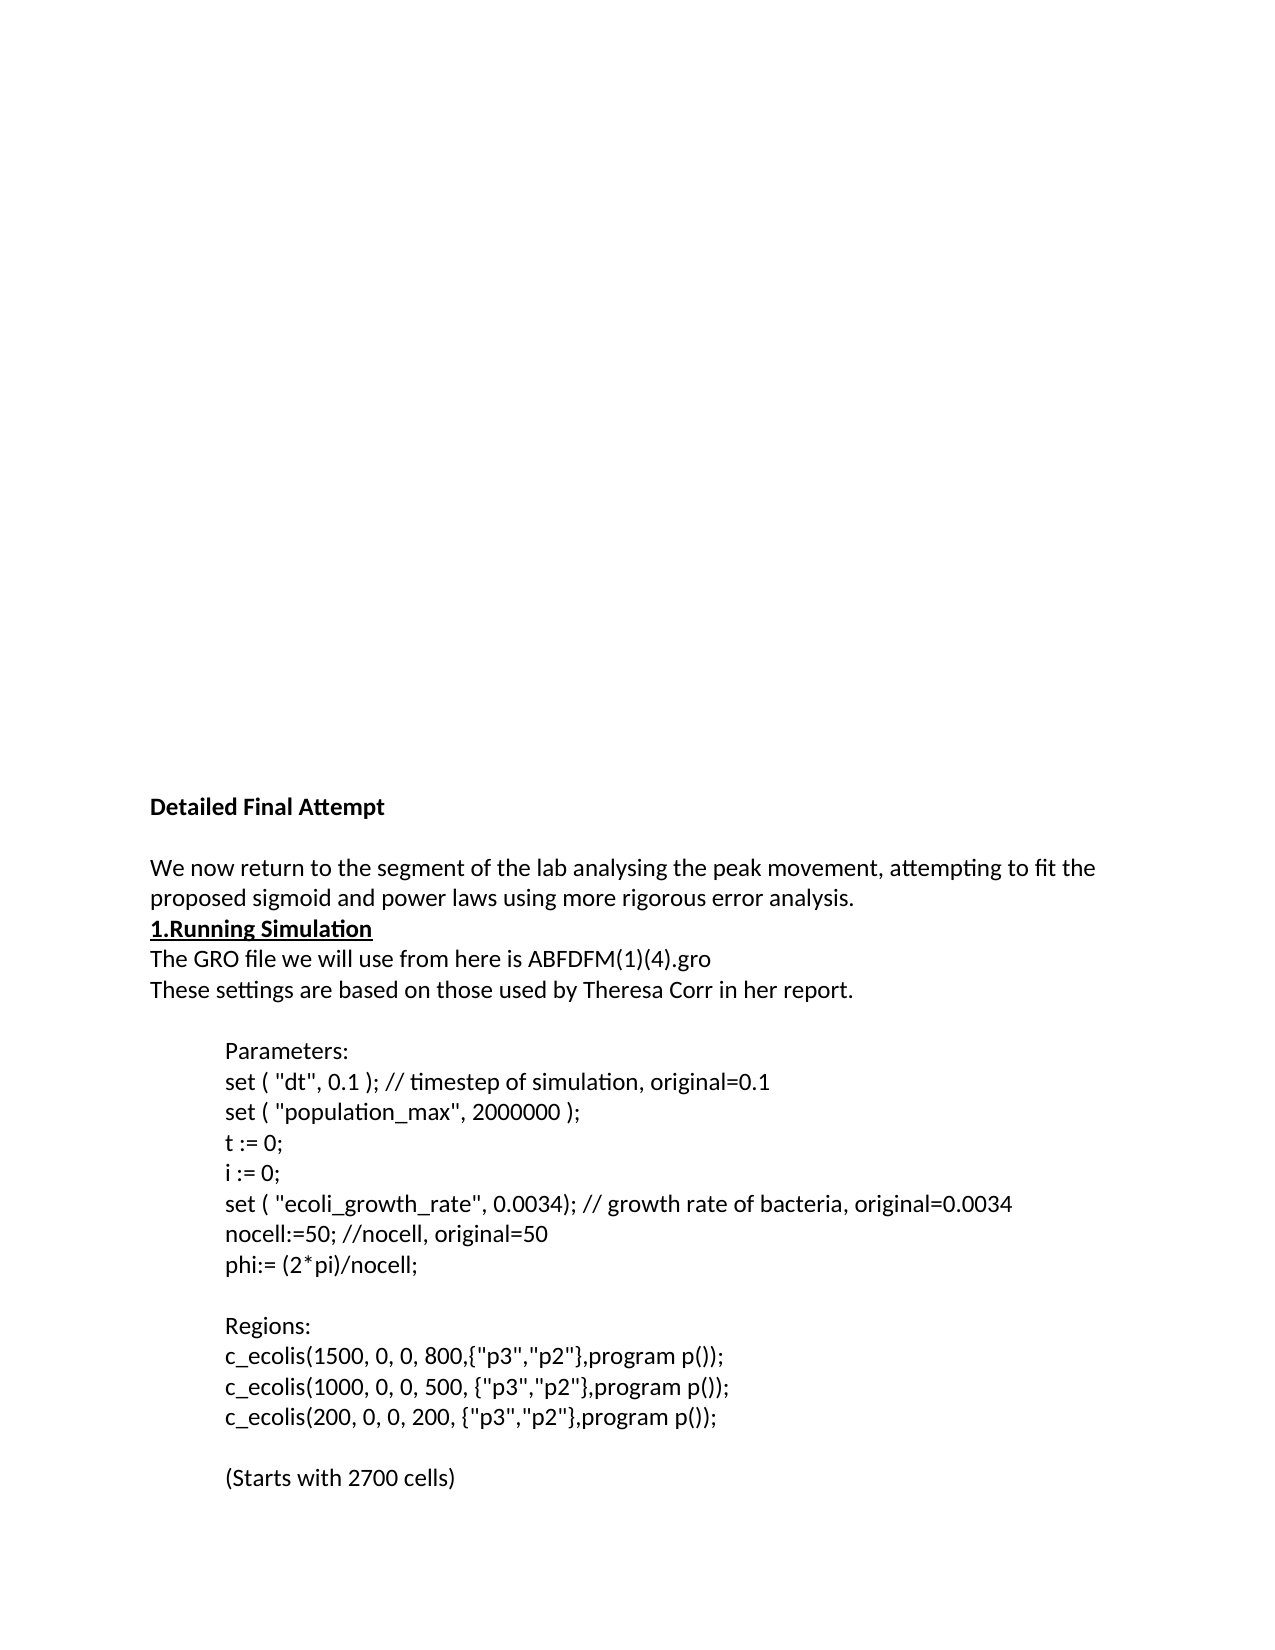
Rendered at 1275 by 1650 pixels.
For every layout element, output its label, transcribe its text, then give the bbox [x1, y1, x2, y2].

text The GRO file we will use from here is ABFDFM(1)(4).gro [150, 943, 1125, 974]
text set ( "population_max", 2000000 ); [150, 1096, 1125, 1127]
text t := 0; [150, 1127, 1125, 1157]
text c_ecolis(200, 0, 0, 200, {"p3","p2"},program p()); [150, 1401, 1125, 1432]
text i := 0; [150, 1157, 1125, 1188]
text 1.Running Simulation [150, 913, 1125, 943]
text Detailed Final Attempt [150, 791, 1125, 821]
text set ( "ecoli_growth_rate", 0.0034); // growth rate of bacteria, original=0.0034 [150, 1188, 1125, 1218]
text set ( "dt", 0.1 ); // timestep of simulation, original=0.1 [150, 1066, 1125, 1096]
text (Starts with 2700 cells) [150, 1462, 1125, 1493]
text These settings are based on those used by Theresa Corr in her report. [150, 974, 1125, 1004]
text Regions: [150, 1310, 1125, 1340]
text c_ecolis(1000, 0, 0, 500, {"p3","p2"},program p()); [150, 1371, 1125, 1401]
text nocell:=50; //nocell, original=50 [150, 1218, 1125, 1249]
text phi:= (2*pi)/nocell; [150, 1249, 1125, 1279]
text Parameters: [150, 1035, 1125, 1066]
text We now return to the segment of the lab analysing the peak movement, attempting to fit the proposed sigmoid and power laws using more rigorous error analysis. [150, 852, 1125, 913]
text c_ecolis(1500, 0, 0, 800,{"p3","p2"},program p()); [150, 1340, 1125, 1371]
